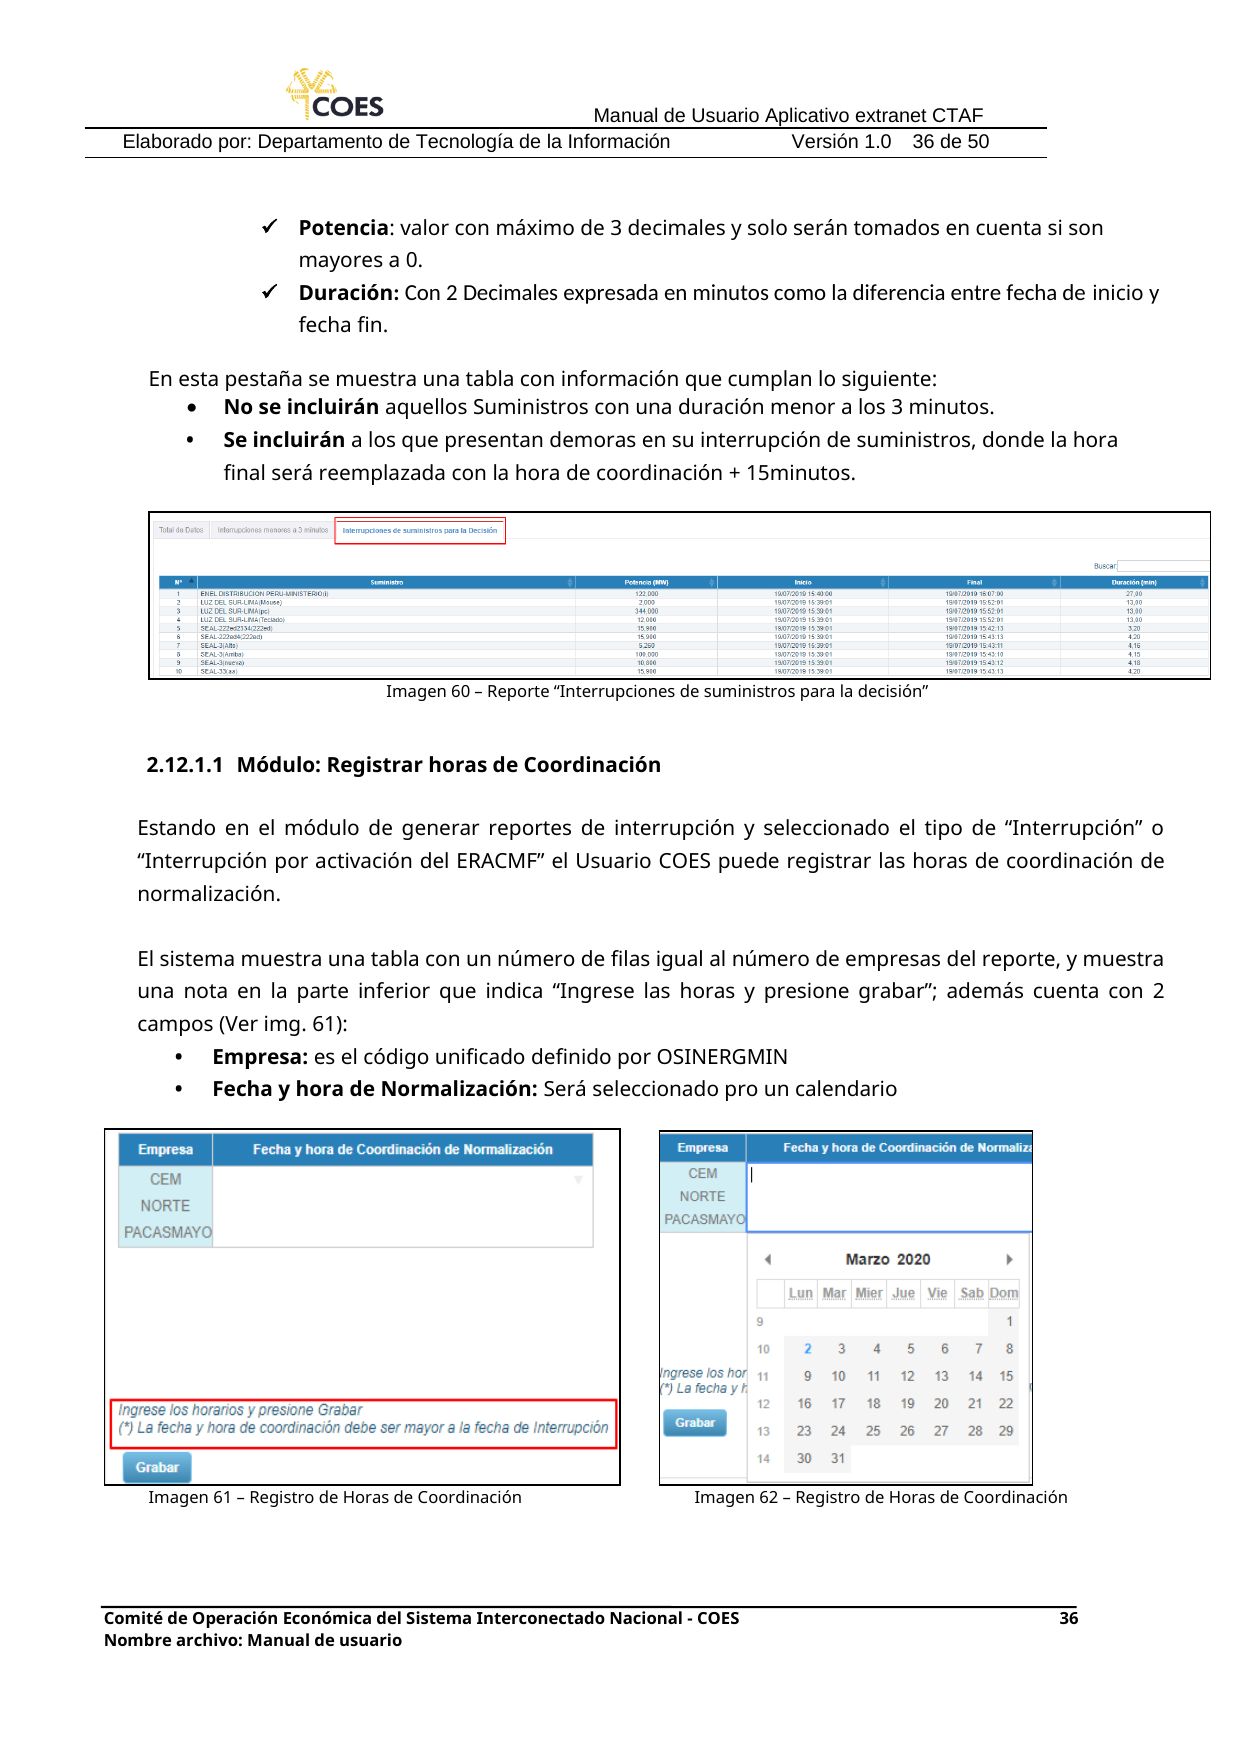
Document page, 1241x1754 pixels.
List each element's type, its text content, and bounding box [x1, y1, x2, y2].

list El sistema muestra una tabla con un número de filas igual al número de empresas del reporte, y muestra una nota en la parte inferior que indica “Ingrese las horas y presione grabar”; además cuenta con 2 campos (Ver img. 61): [137, 944, 1167, 1038]
text Imagen 61 – Registro de Horas de Coordinación Imagen 62 – Registro de Horas de Coordinación [148, 1486, 1167, 1509]
picture [660, 1132, 1032, 1484]
list Potencia: valor con máximo de 3 decimales y solo serán tomados en cuenta si son mayores a 0. [261, 213, 1167, 274]
picture [150, 513, 1210, 678]
text Imagen 60 – Reporte “Interrupciones de suministros para la decisión” [148, 680, 1167, 703]
list No se incluirán aquellos Suministros con una duración menor a los 3 minutos. [186, 392, 1167, 421]
picture [286, 68, 390, 123]
list Empresa: es el código unificado definido por OSINERGMIN [174, 1042, 1167, 1070]
list Duración: Con 2 Decimales expresada en minutos como la diferencia entre fecha de inicio y fecha fin. [261, 278, 1167, 339]
list Se incluirán a los que presentan demoras en su interrupción de suministros, donde la hora final será reemplazada con la hora de coordinación + 15minutos. [186, 425, 1167, 486]
list Fecha y hora de Normalización: Será seleccionado pro un calendario [174, 1074, 1167, 1103]
list Estando en el módulo de generar reportes de interrupción y seleccionado el tipo de “Interrupción” o “Interrupción por activación del ERACMF” el Usuario COES puede registrar las horas de coordinación de normalización. [137, 813, 1167, 907]
picture [105, 1130, 619, 1484]
subtitle Módulo: Registrar horas de Coordinación [146, 750, 1167, 779]
text En esta pestaña se muestra una tabla con información que cumplan lo siguiente: [148, 364, 1167, 392]
